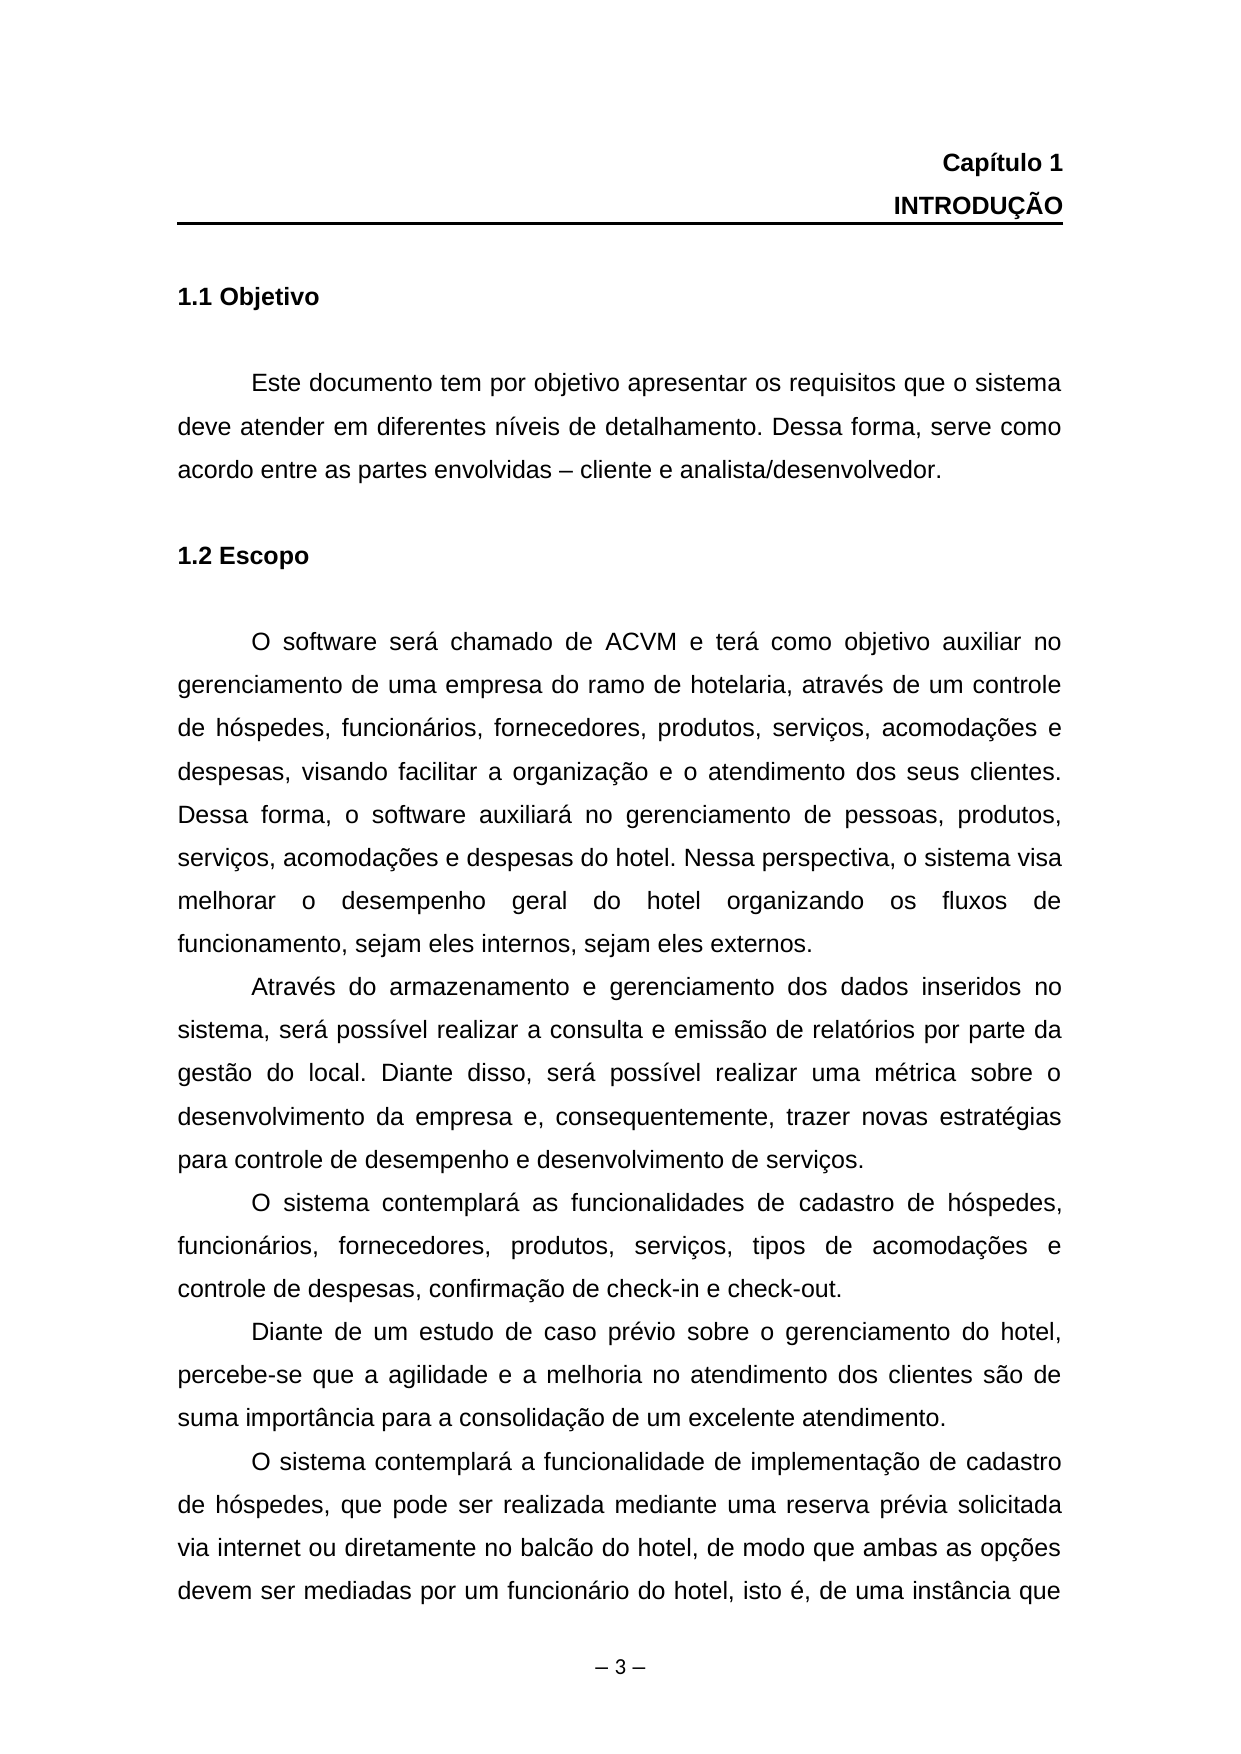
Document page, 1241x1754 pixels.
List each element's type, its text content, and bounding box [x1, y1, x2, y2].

text INTRODUÇÃO [177, 191, 1063, 222]
text O software será chamado de ACVM e terá como objetivo auxiliar no gerenciamento de uma empresa do ramo de hotelaria, através de um controle de hóspedes, funcionários, fornecedores, produtos, serviços, acomodações e despesas, visando facilitar a organização e o atendimento dos seus clientes. Dessa forma, o software auxiliará no gerenciamento de pessoas, produtos, serviços, acomodações e despesas do hotel. Nessa perspectiva, o sistema visa melhorar o desempenho geral do hotel organizando os fluxos de funcionamento, sejam eles internos, sejam eles externos. [177, 627, 1063, 958]
text O sistema contemplará as funcionalidades de cadastro de hóspedes, funcionários, fornecedores, produtos, serviços, tipos de acomodações e controle de despesas, confirmação de check-in e check-out. [177, 1188, 1063, 1303]
text Através do armazenamento e gerenciamento dos dados inseridos no sistema, será possível realizar a consulta e emissão de relatórios por parte da gestão do local. Diante disso, será possível realizar uma métrica sobre o desenvolvimento da empresa e, consequentemente, trazer novas estratégias para controle de desempenho e desenvolvimento de serviços. [177, 972, 1063, 1173]
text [177, 1447, 1063, 1605]
text Este documento tem por objetivo apresentar os requisitos que o sistema deve atender em diferentes níveis de detalhamento. Dessa forma, serve como acordo entre as partes envolvidas – cliente e analista/desenvolvedor. [177, 368, 1063, 483]
text Capítulo 1 [177, 148, 1063, 176]
text Diante de um estudo de caso prévio sobre o gerenciamento do hotel, percebe-se que a agilidade e a melhoria no atendimento dos clientes são de suma importância para a consolidação de um excelente atendimento. [177, 1317, 1063, 1432]
text 1.2 Escopo [177, 541, 1063, 570]
list Objetivo [177, 282, 1063, 311]
